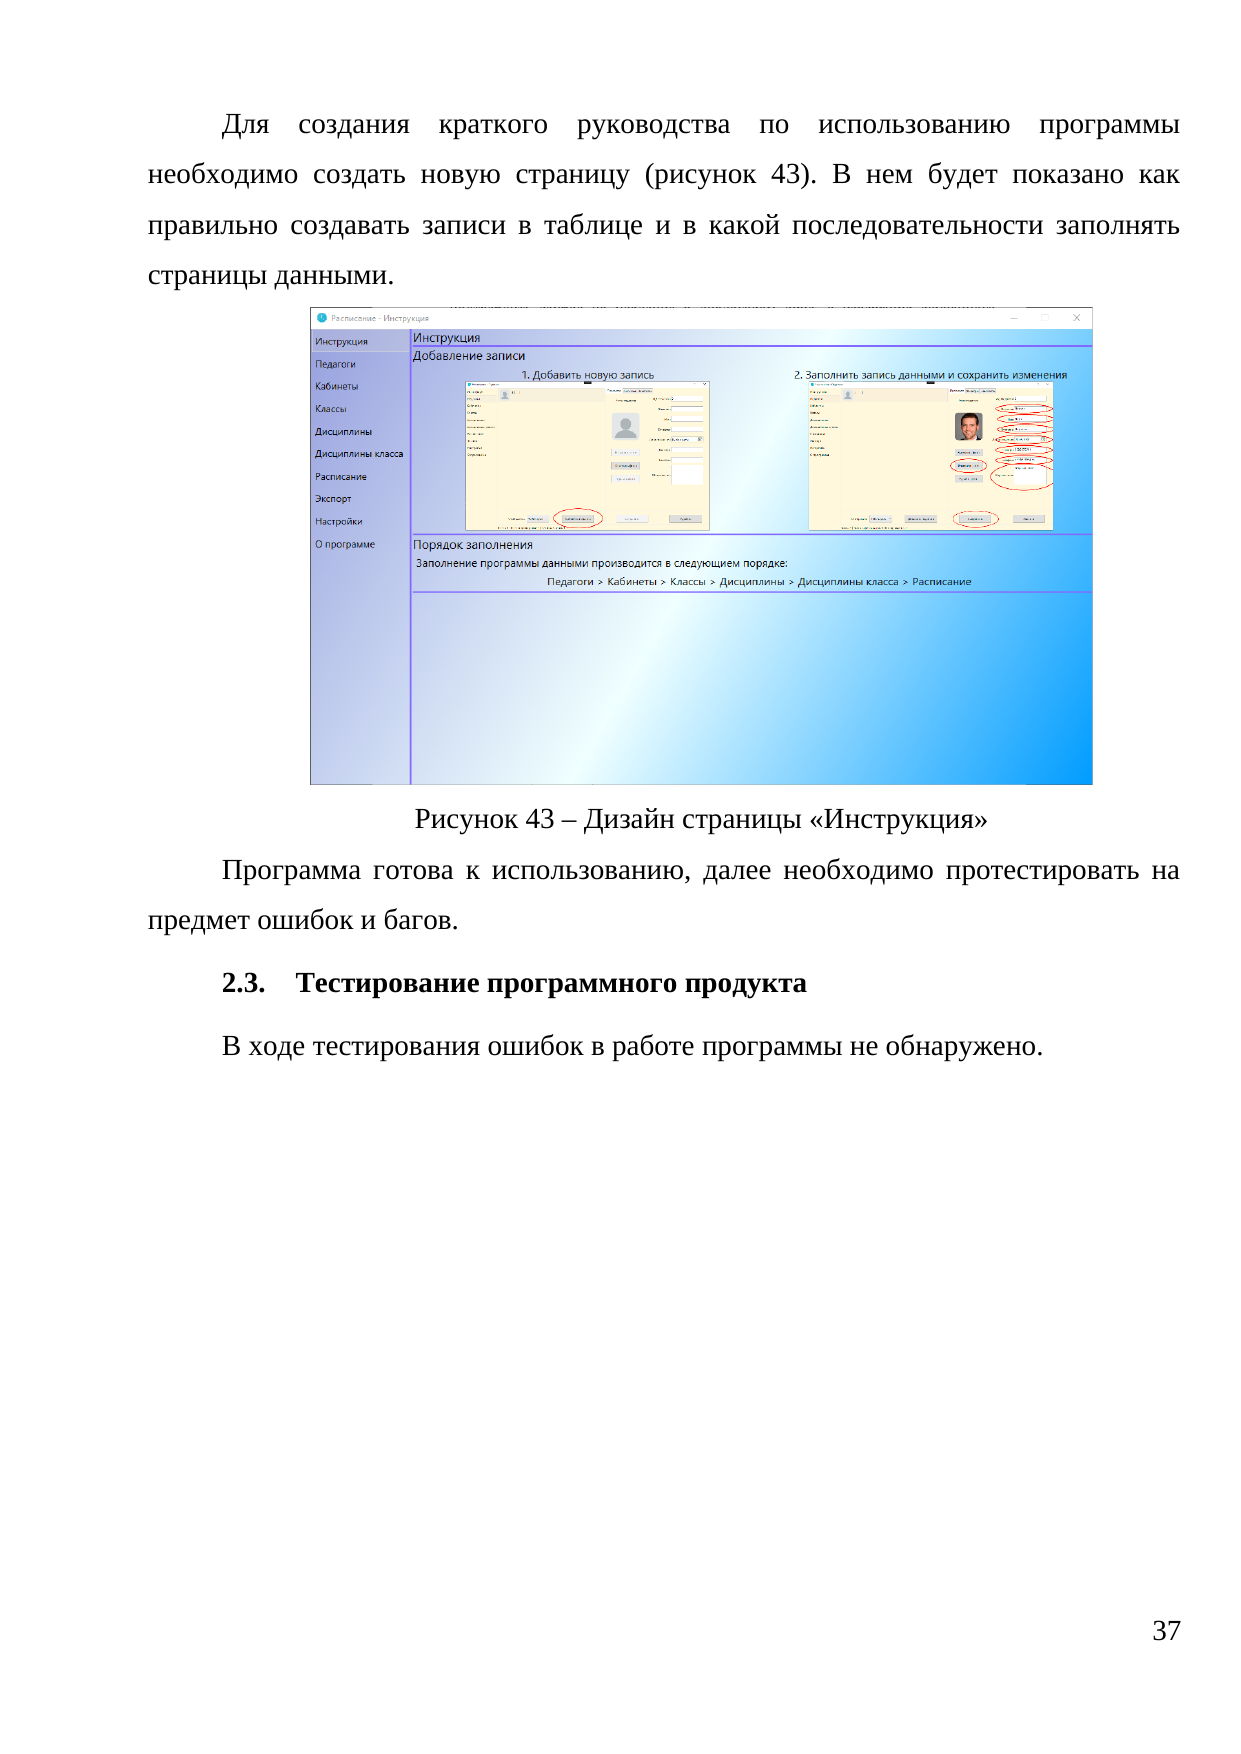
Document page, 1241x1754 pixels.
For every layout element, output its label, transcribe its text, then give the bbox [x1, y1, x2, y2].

picture [310, 307, 1093, 785]
text Рисунок 43 – Дизайн страницы «Инструкция» [148, 802, 1181, 835]
subtitle Тестирование программного продукта [148, 965, 1181, 999]
text В ходе тестирования ошибок в работе программы не обнаружено. [148, 1028, 1181, 1061]
text Для создания краткого руководства по использованию программы необходимо создать новую страницу (рисунок 43). В нем будет показано как правильно создавать записи в таблице и в какой последовательности заполнять страницы данными. [148, 106, 1181, 291]
text Программа готова к использованию, далее необходимо протестировать на предмет ошибок и багов. [148, 852, 1181, 936]
